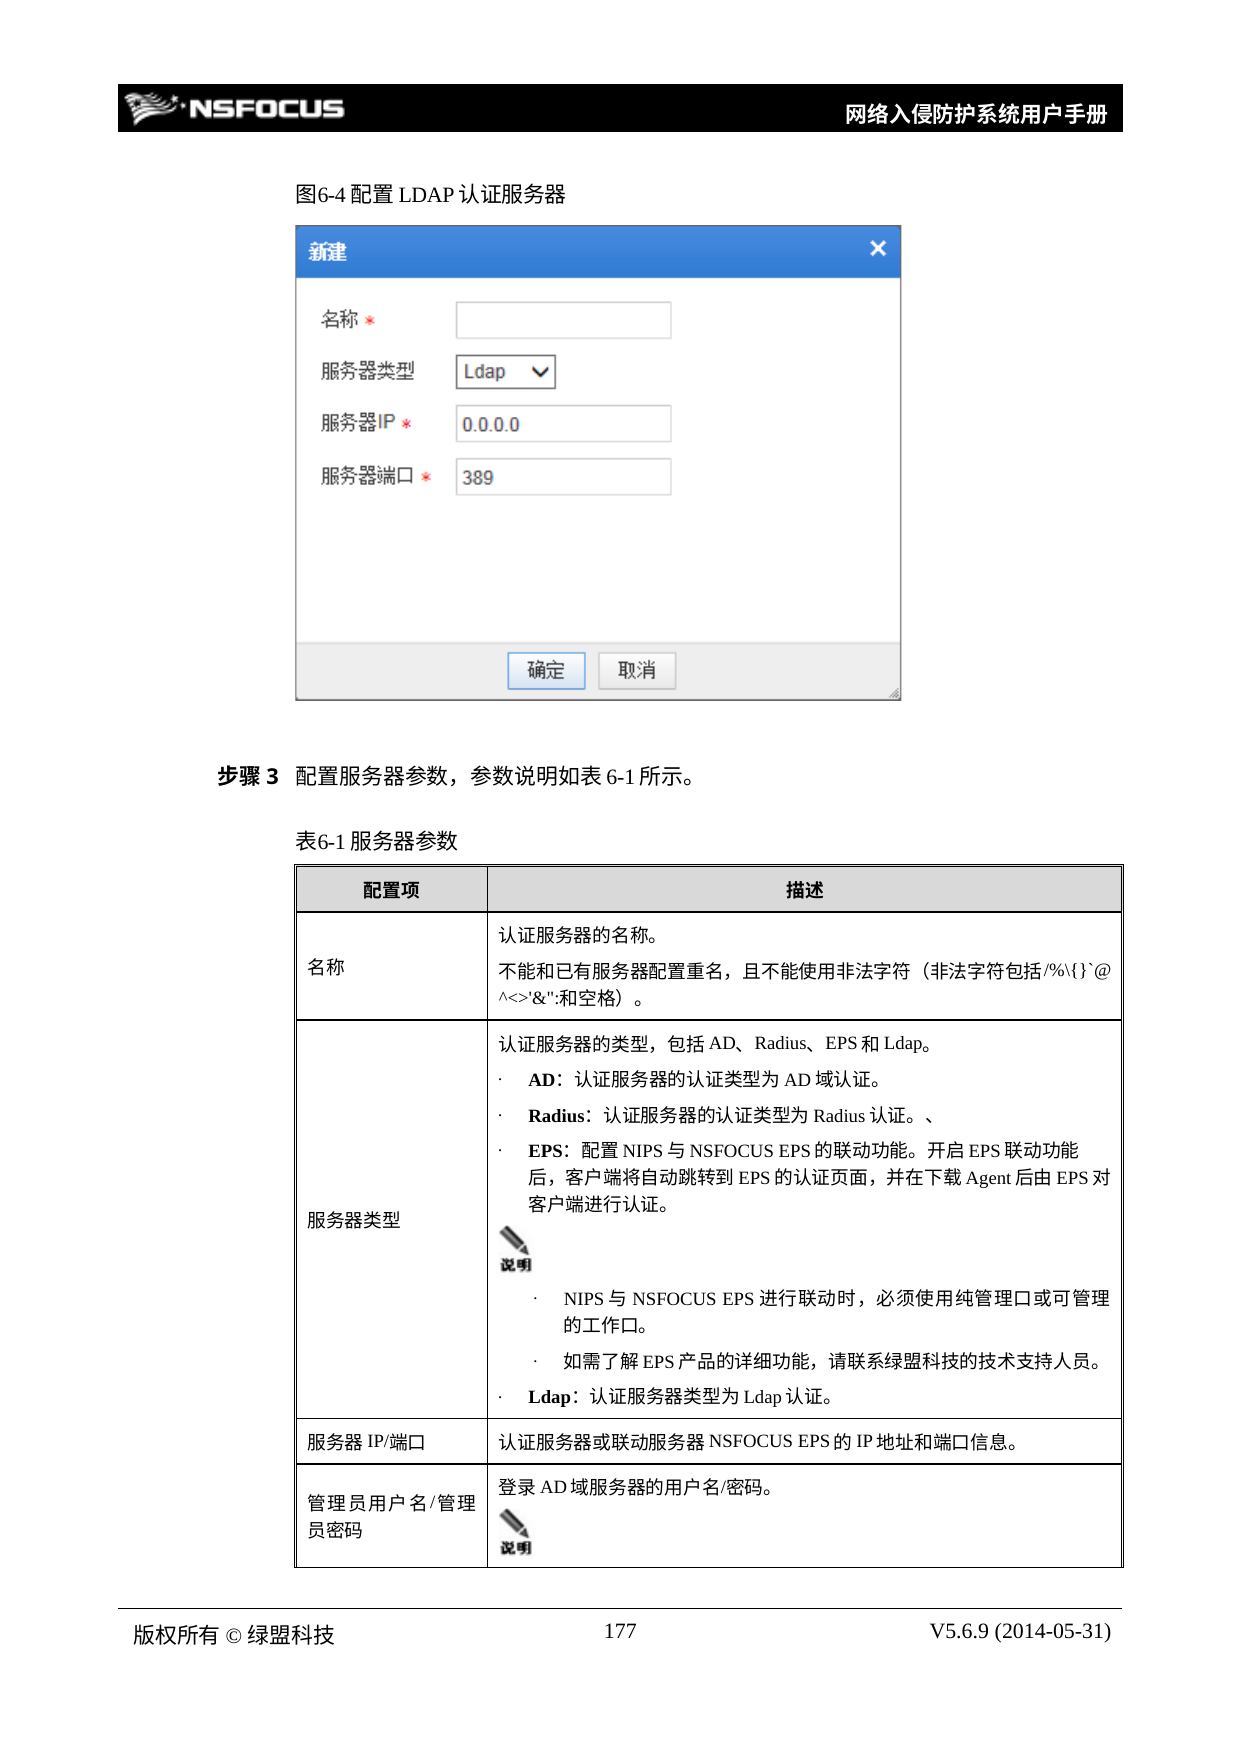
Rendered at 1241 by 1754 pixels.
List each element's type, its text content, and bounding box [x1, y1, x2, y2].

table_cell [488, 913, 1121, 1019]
picture [498, 1225, 535, 1276]
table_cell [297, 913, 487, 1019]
picture [498, 1508, 535, 1559]
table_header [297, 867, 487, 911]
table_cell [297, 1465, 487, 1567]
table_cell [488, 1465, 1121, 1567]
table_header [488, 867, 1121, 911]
text 配置LDAP认证服务器 [295, 177, 1122, 209]
text 服务器参数 [295, 824, 1122, 856]
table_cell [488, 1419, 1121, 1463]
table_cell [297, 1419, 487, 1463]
picture [118, 84, 1123, 132]
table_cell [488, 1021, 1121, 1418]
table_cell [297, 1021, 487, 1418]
picture [295, 225, 902, 701]
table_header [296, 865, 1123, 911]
text 配置服务器参数，参数说明如表6-12所示。 [279, 759, 1122, 791]
